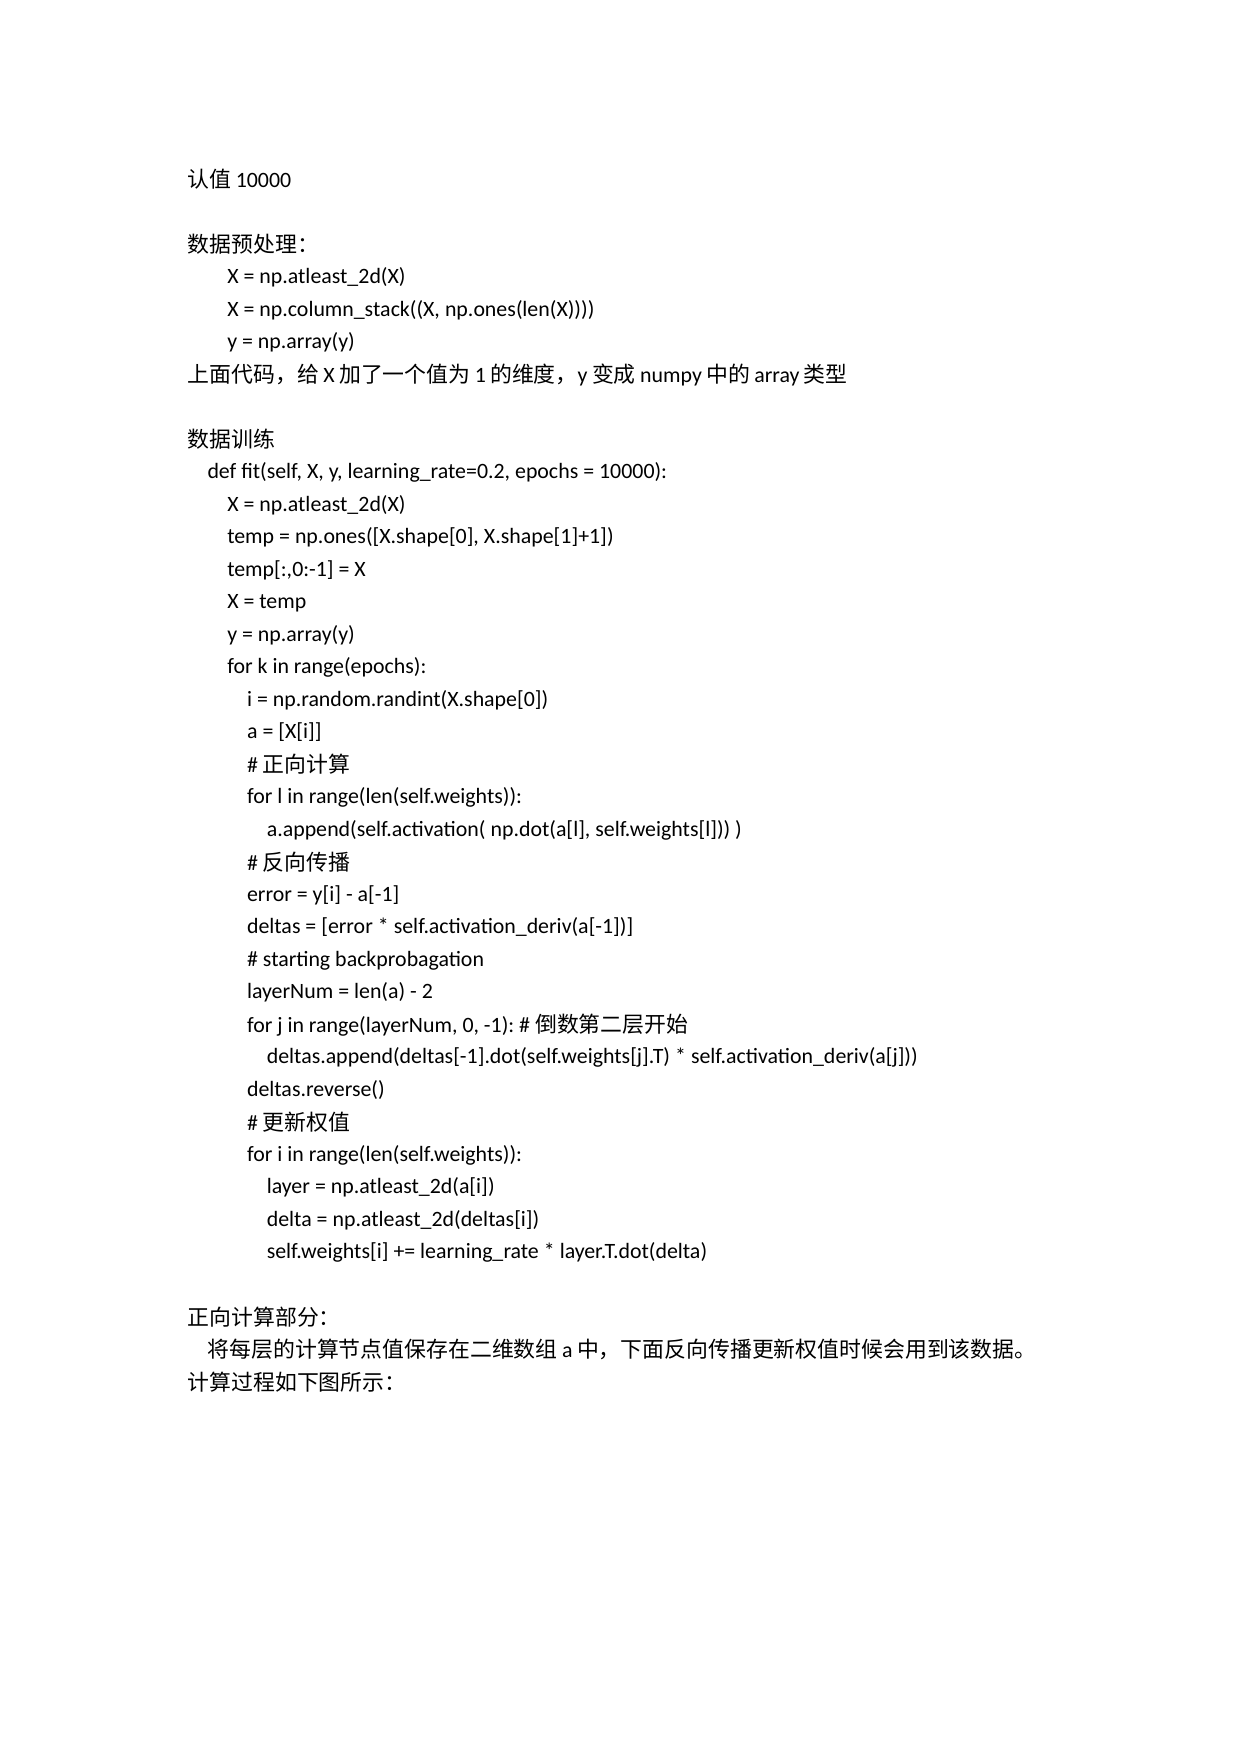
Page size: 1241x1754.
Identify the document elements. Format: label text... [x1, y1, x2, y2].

text 上面代码，给X加了一个值为1的维度，y变成numpy中的array类型 [187, 357, 1053, 389]
text # starting backprobagation [187, 942, 1053, 974]
text y = np.array(y) [187, 617, 1053, 649]
text self.weights[i] += learning_rate * layer.T.dot(delta) [187, 1234, 1053, 1267]
text for k in range(epochs): [187, 649, 1053, 682]
text a.append(self.activation( np.dot(a[l], self.weights[l])) ) [187, 812, 1053, 844]
text for l in range(len(self.weights)): [187, 779, 1053, 812]
text for j in range(layerNum, 0, -1): # 倒数第二层开始 [187, 1007, 1053, 1039]
text X = np.atleast_2d(X) [187, 487, 1053, 519]
text # 正向计算 [187, 747, 1053, 779]
text 正向计算部分： [187, 1299, 1053, 1332]
text 数据预处理： [187, 227, 1053, 259]
text 将每层的计算节点值保存在二维数组a中，下面反向传播更新权值时候会用到该数据。计算过程如下图所示： [187, 1332, 1053, 1397]
text X = np.atleast_2d(X) [187, 259, 1053, 292]
text def fit(self, X, y, learning_rate=0.2, epochs = 10000): [187, 454, 1053, 487]
text a = [X[i]] [187, 714, 1053, 747]
text y = np.array(y) [187, 324, 1053, 357]
text # 更新权值 [187, 1104, 1053, 1137]
text for i in range(len(self.weights)): [187, 1137, 1053, 1169]
text temp = np.ones([X.shape[0], X.shape[1]+1]) [187, 519, 1053, 552]
text X = np.column_stack((X, np.ones(len(X)))) [187, 292, 1053, 324]
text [187, 162, 1053, 194]
text delta = np.atleast_2d(deltas[i]) [187, 1202, 1053, 1234]
text layer = np.atleast_2d(a[i]) [187, 1169, 1053, 1202]
text error = y[i] - a[-1] [187, 877, 1053, 909]
text deltas = [error * self.activation_deriv(a[-1])] [187, 909, 1053, 942]
text layerNum = len(a) - 2 [187, 974, 1053, 1007]
text X = temp [187, 584, 1053, 617]
text deltas.append(deltas[-1].dot(self.weights[j].T) * self.activation_deriv(a[j])) [187, 1039, 1053, 1072]
text temp[:,0:-1] = X [187, 552, 1053, 584]
text i = np.random.randint(X.shape[0]) [187, 682, 1053, 714]
text # 反向传播 [187, 844, 1053, 877]
text deltas.reverse() [187, 1072, 1053, 1104]
text 数据训练 [187, 422, 1053, 454]
